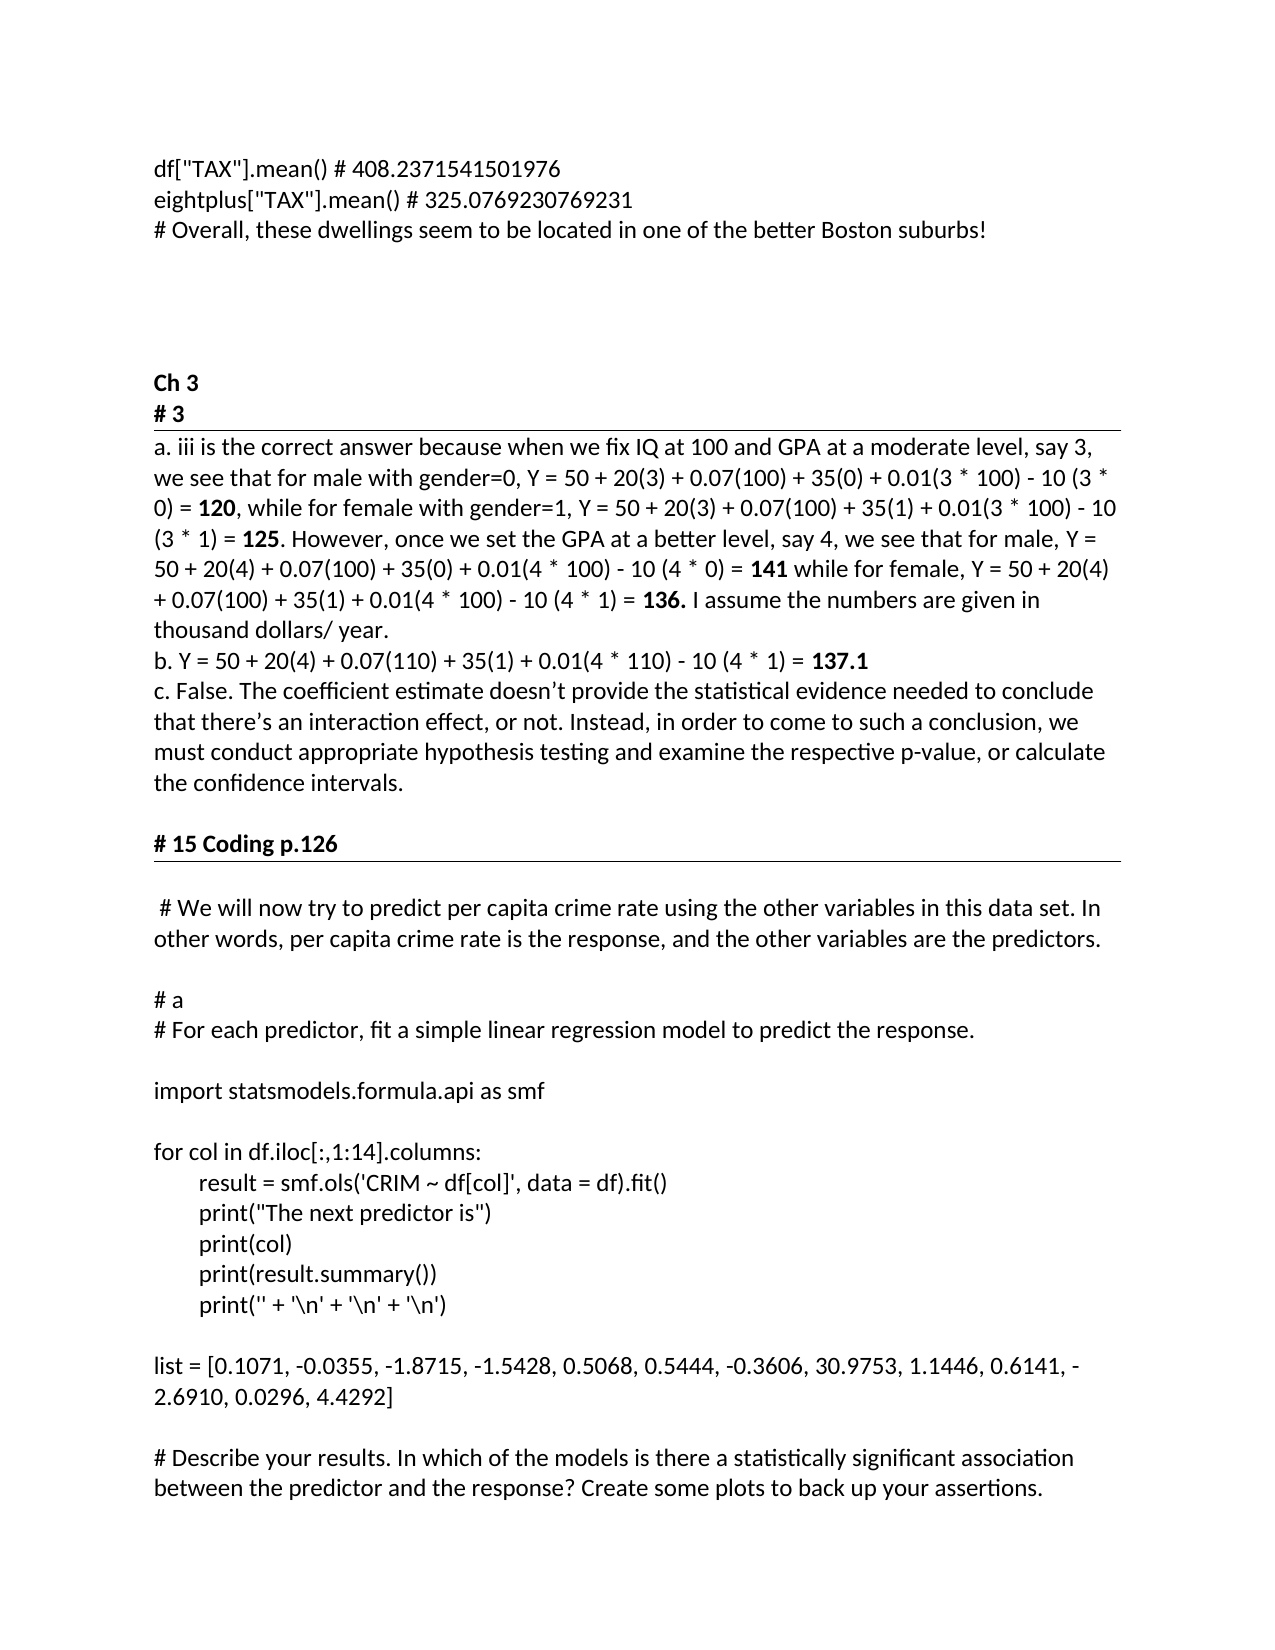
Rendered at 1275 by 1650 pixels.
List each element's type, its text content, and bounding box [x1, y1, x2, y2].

text a. iii is the correct answer because when we fix IQ at 100 and GPA at a moderate level, say 3, we see that for male with gender=0, Y = 50 + 20(3) + 0.07(100) + 35(0) + 0.01(3 * 100) - 10 (3 * 0) = 120, while for female with gender=1, Y = 50 + 20(3) + 0.07(100) + 35(1) + 0.01(3 * 100) - 10 (3 * 1) = 125. However, once we set the GPA at a better level, say 4, we see that for male, Y = 50 + 20(4) + 0.07(100) + 35(0) + 0.01(4 * 100) - 10 (4 * 0) = 141 while for female, Y = 50 + 20(4) + 0.07(100) + 35(1) + 0.01(4 * 100) - 10 (4 * 1) = 136. I assume the numbers are given in thousand dollars/ year. [153, 431, 1121, 645]
text df["TAX"].mean() # 408.2371541501976 [153, 153, 1121, 184]
text for col in df.iloc[:,1:14].columns: [153, 1136, 1121, 1167]
text # Describe your results. In which of the models is there a statistically significant association between the predictor and the response? Create some plots to back up your assertions. [153, 1442, 1121, 1503]
text # 3 [153, 398, 1121, 431]
text import statsmodels.formula.api as smf [153, 1075, 1121, 1106]
text # Overall, these dwellings seem to be located in one of the better Boston suburbs! [153, 214, 1121, 245]
text c. False. The coefficient estimate doesn’t provide the statistical evidence needed to conclude that there’s an interaction effect, or not. Instead, in order to come to such a conclusion, we must conduct appropriate hypothesis testing and examine the respective p-value, or calculate the confidence intervals. [153, 676, 1121, 798]
text print('' + '\n' + '\n' + '\n') [153, 1289, 1121, 1319]
text # For each predictor, fit a simple linear regression model to predict the response. [153, 1014, 1121, 1045]
text Ch 3 [153, 367, 1121, 398]
text ﻿# We will now try to predict per capita crime rate using the other variables in this data set. In other words, per capita crime rate is the response, and the other variables are the predictors. [153, 892, 1121, 953]
text list = [0.1071, -0.0355, -1.8715, -1.5428, 0.5068, 0.5444, -0.3606, 30.9753, 1.1446, 0.6141, -2.6910, 0.0296, 4.4292] [153, 1350, 1121, 1411]
text b. Y = 50 + 20(4) + 0.07(110) + 35(1) + 0.01(4 * 110) - 10 (4 * 1) = 137.1 [153, 645, 1121, 676]
text print(col) [153, 1228, 1121, 1258]
text print("The next predictor is") [153, 1197, 1121, 1228]
text eightplus["TAX"].mean() # 325.0769230769231 [153, 184, 1121, 214]
text result = smf.ols('CRIM ~ df[col]', data = df).fit() [153, 1167, 1121, 1197]
text # a [153, 984, 1121, 1014]
text # 15 Coding p.126 [153, 828, 1121, 862]
text print(result.summary()) [153, 1258, 1121, 1289]
